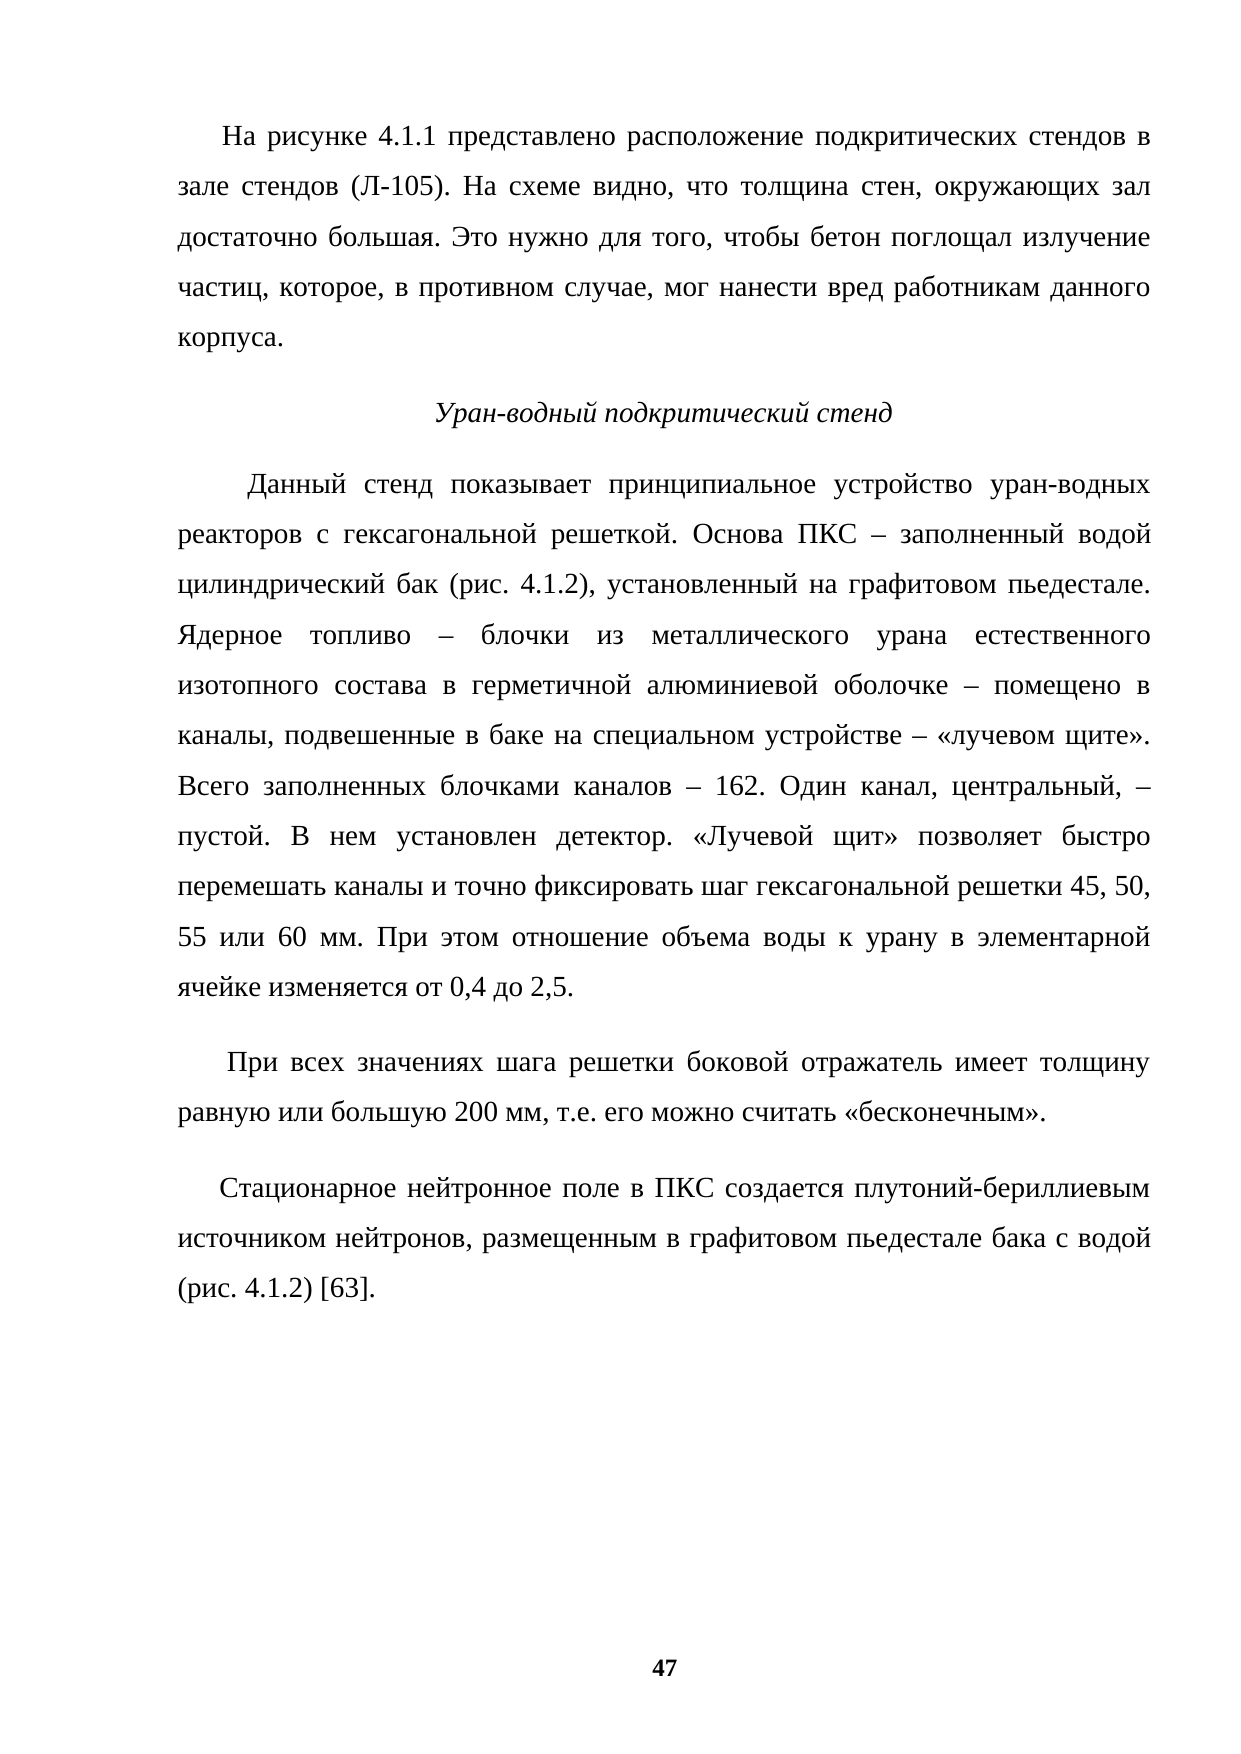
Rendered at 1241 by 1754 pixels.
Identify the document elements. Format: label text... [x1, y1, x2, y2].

text Данный стенд показывает принципиальное устройство уран-водных реакторов с гексагональной решеткой. Основа ПКС – заполненный водой цилиндрический бак (рис. 4.1.2), установленный на графитовом пьедестале. Ядерное топливо – блочки из металлического урана естественного изотопного состава в герметичной алюминиевой оболочке – помещено в каналы, подвешенные в баке на специальном устройстве – «лучевом щите». Всего заполненных блочками каналов – 162. Один канал, центральный, – пустой. В нем установлен детектор. «Лучевой щит» позволяет быстро перемешать каналы и точно фиксировать шаг гексагональной решетки 45, 50, 55 или 60 мм. При этом отношение объема воды к урану в элементарной ячейке изменяется от 0,4 до 2,5. [177, 466, 1152, 1002]
text На рисунке 4.1.1 представлено расположение подкритических стендов в зале стендов (Л-105). На схеме видно, что толщина стен, окружающих зал достаточно большая. Это нужно для того, чтобы бетон поглощал излучение частиц, которое, в противном случае, мог нанести вред работникам данного корпуса. [177, 118, 1152, 353]
text При всех значениях шага решетки боковой отражатель имеет толщину равную или большую 200 мм, т.е. его можно считать «бесконечным». [177, 1044, 1152, 1128]
text Стационарное нейтронное поле в ПКС создается плутоний-бериллиевым источником нейтронов, размещенным в графитовом пьедестале бака с водой (рис. 4.1.2) [63]. [177, 1170, 1152, 1304]
text Уран-водный подкритический стенд [177, 395, 1152, 428]
